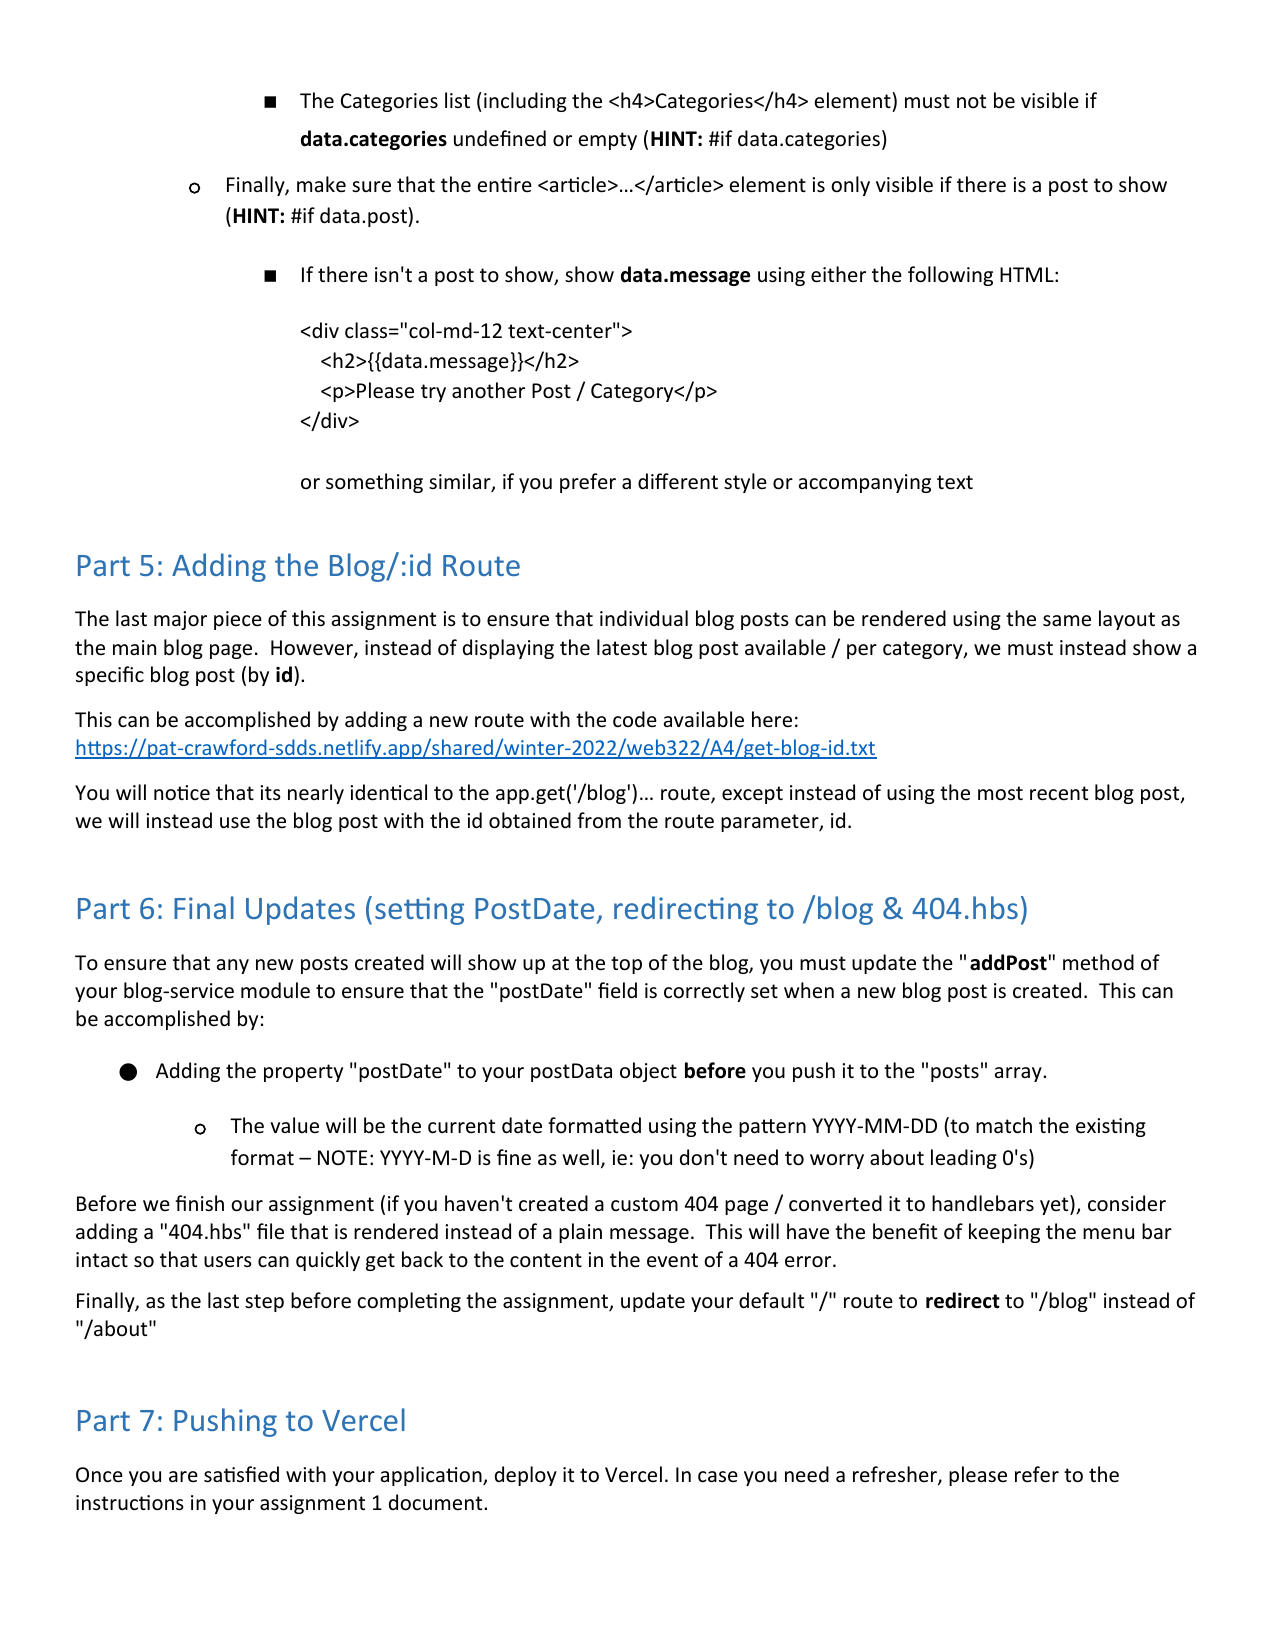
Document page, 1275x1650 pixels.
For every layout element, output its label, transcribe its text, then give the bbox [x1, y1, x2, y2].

subtitle Part 7: Pushing to Vercel [75, 1400, 1200, 1440]
text This can be accomplished by adding a new route with the code available here: https://pat-crawford-sdds.netlify.app/shared/winter-2022/web322/A4/get-blog-id.txt [75, 706, 1200, 762]
list Adding the property "postDate" to your postData object before you push it to the "posts" array. [118, 1045, 1200, 1092]
text <div class="col-md-12 text-center"> [300, 316, 1200, 344]
list The value will be the current date formatted using the pattern YYYY-MM-DD (to match the existing format – NOTE: YYYY-M-D is fine as well, ie: you don't need to worry about leading 0's) [193, 1112, 1200, 1171]
subtitle Part 5: Adding the Blog/:id Route [75, 544, 1200, 585]
list If there isn't a post to show, show data.message using either the following HTML: [262, 249, 1200, 296]
text You will notice that its nearly identical to the app.get('/blog')… route, except instead of using the most recent blog post, we will instead use the blog post with the id obtained from the route parameter, id. [75, 778, 1200, 834]
text To ensure that any new posts created will show up at the top of the blog, you must update the "addPost" method of your blog-service module to ensure that the "postDate" field is correctly set when a new blog post is created. This can be accomplished by: [75, 948, 1200, 1032]
text <h2>{{data.message}}</h2> [300, 346, 1200, 374]
text Before we finish our assignment (if you haven't created a custom 404 page / converted it to handlebars yet), consider adding a "404.hbs" file that is rendered instead of a plain message. This will have the benefit of keeping the menu bar intact so that users can quickly get back to the content in the event of a 404 error. [75, 1190, 1200, 1274]
list Finally, make sure that the entire <article>…</article> element is only visible if there is a post to show (HINT: #if data.post). [187, 171, 1200, 230]
text Once you are satisfied with your application, deploy it to Vercel. In case you need a refresher, please refer to the instructions in your assignment 1 document. [75, 1460, 1200, 1516]
text The last major piece of this assignment is to ensure that individual blog posts can be rendered using the same layout as the main blog page. However, instead of displaying the latest blog post available / per category, we must instead show a specific blog post (by id). [75, 605, 1200, 689]
list The Categories list (including the <h4>Categories</h4> element) must not be visible if data.categories undefined or empty (HINT: #if data.categories) [262, 75, 1200, 152]
text Finally, as the last step before completing the assignment, update your default "/" route to redirect to "/blog" instead of "/about" [75, 1286, 1200, 1342]
subtitle Part 6: Final Updates (setting PostDate, redirecting to /blog & 404.hbs) [75, 887, 1200, 928]
text </div> or something similar, if you prefer a different style or accompanying text [300, 407, 1200, 495]
text <p>Please try another Post / Category</p> [300, 377, 1200, 405]
